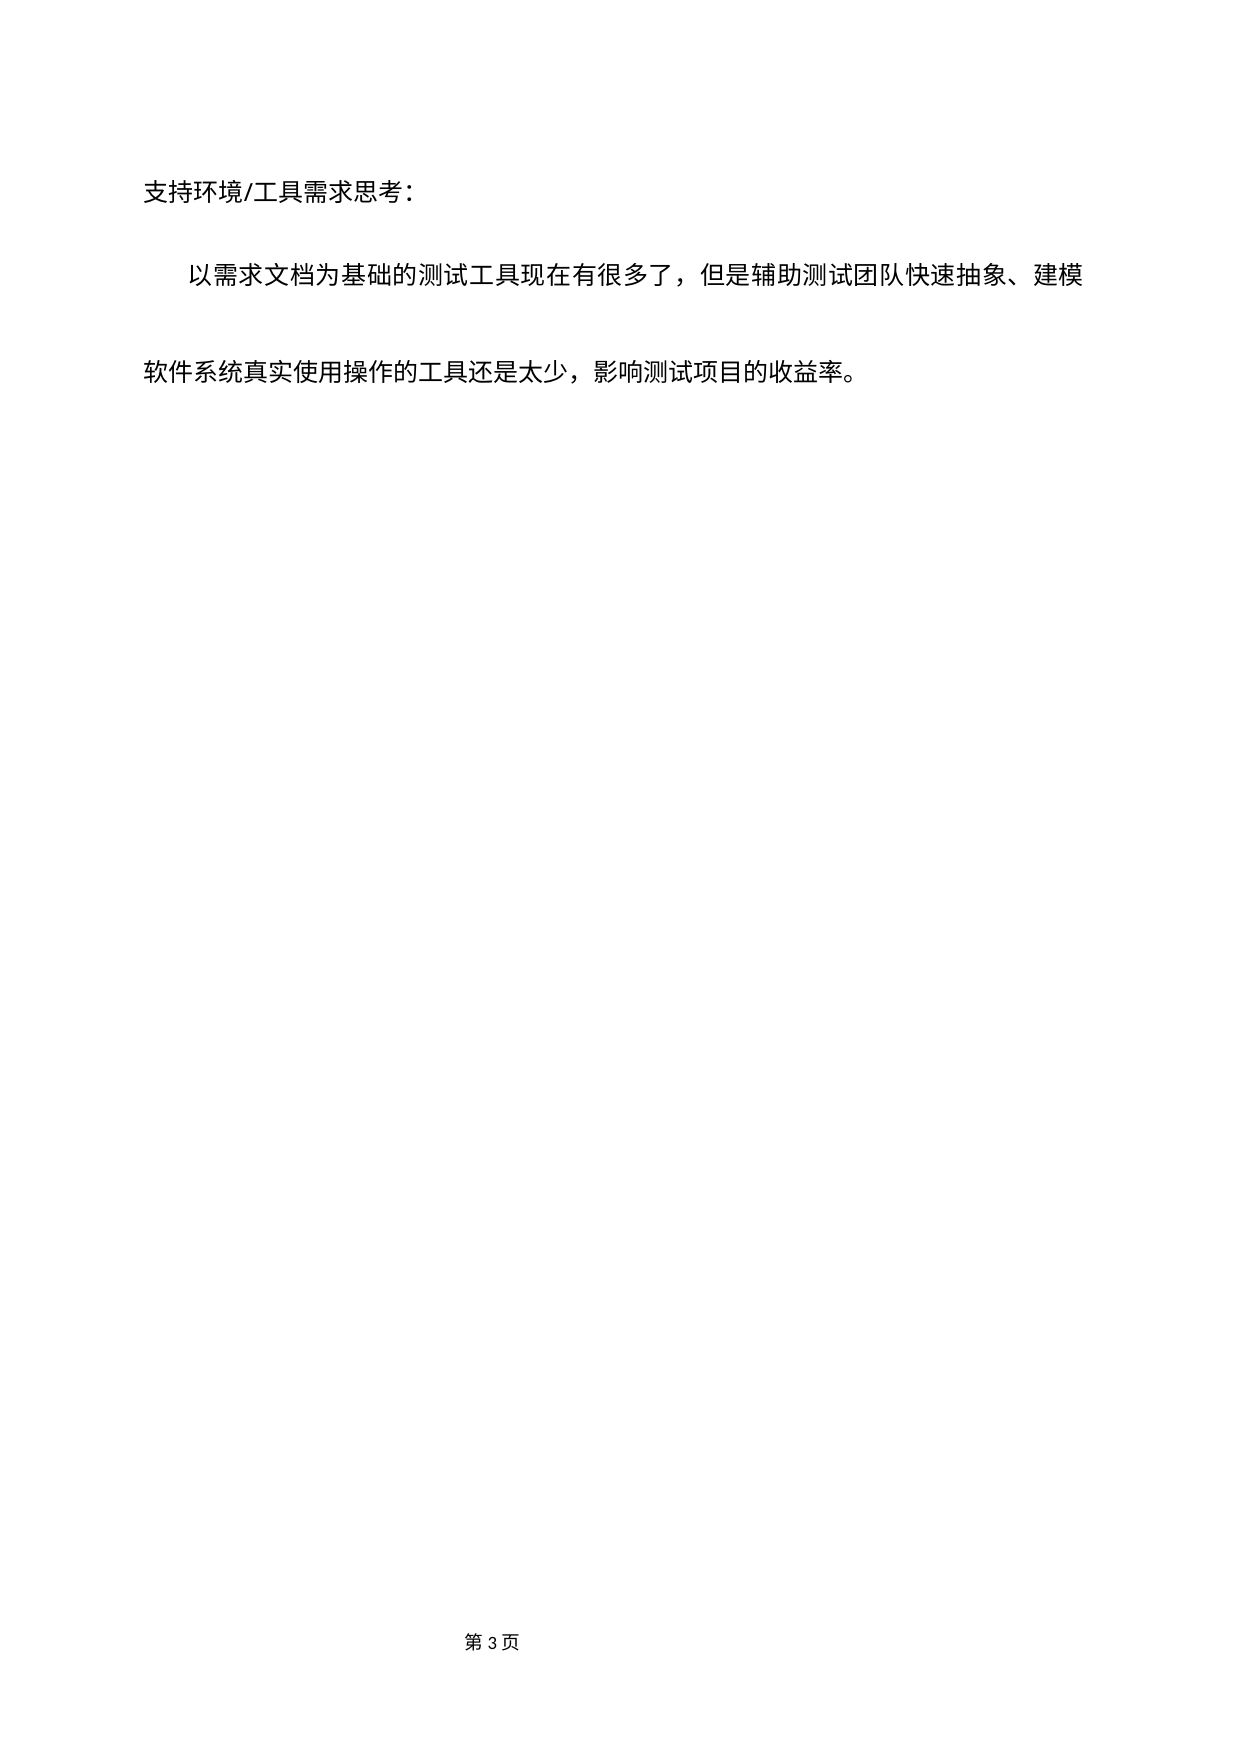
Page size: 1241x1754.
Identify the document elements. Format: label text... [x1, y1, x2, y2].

text 支持环境/工具需求思考： [144, 158, 1085, 223]
text 以需求文档为基础的测试工具现在有很多了，但是辅助测试团队快速抽象、建模软件系统真实使用操作的工具还是太少，影响测试项目的收益率。 [144, 241, 1085, 403]
